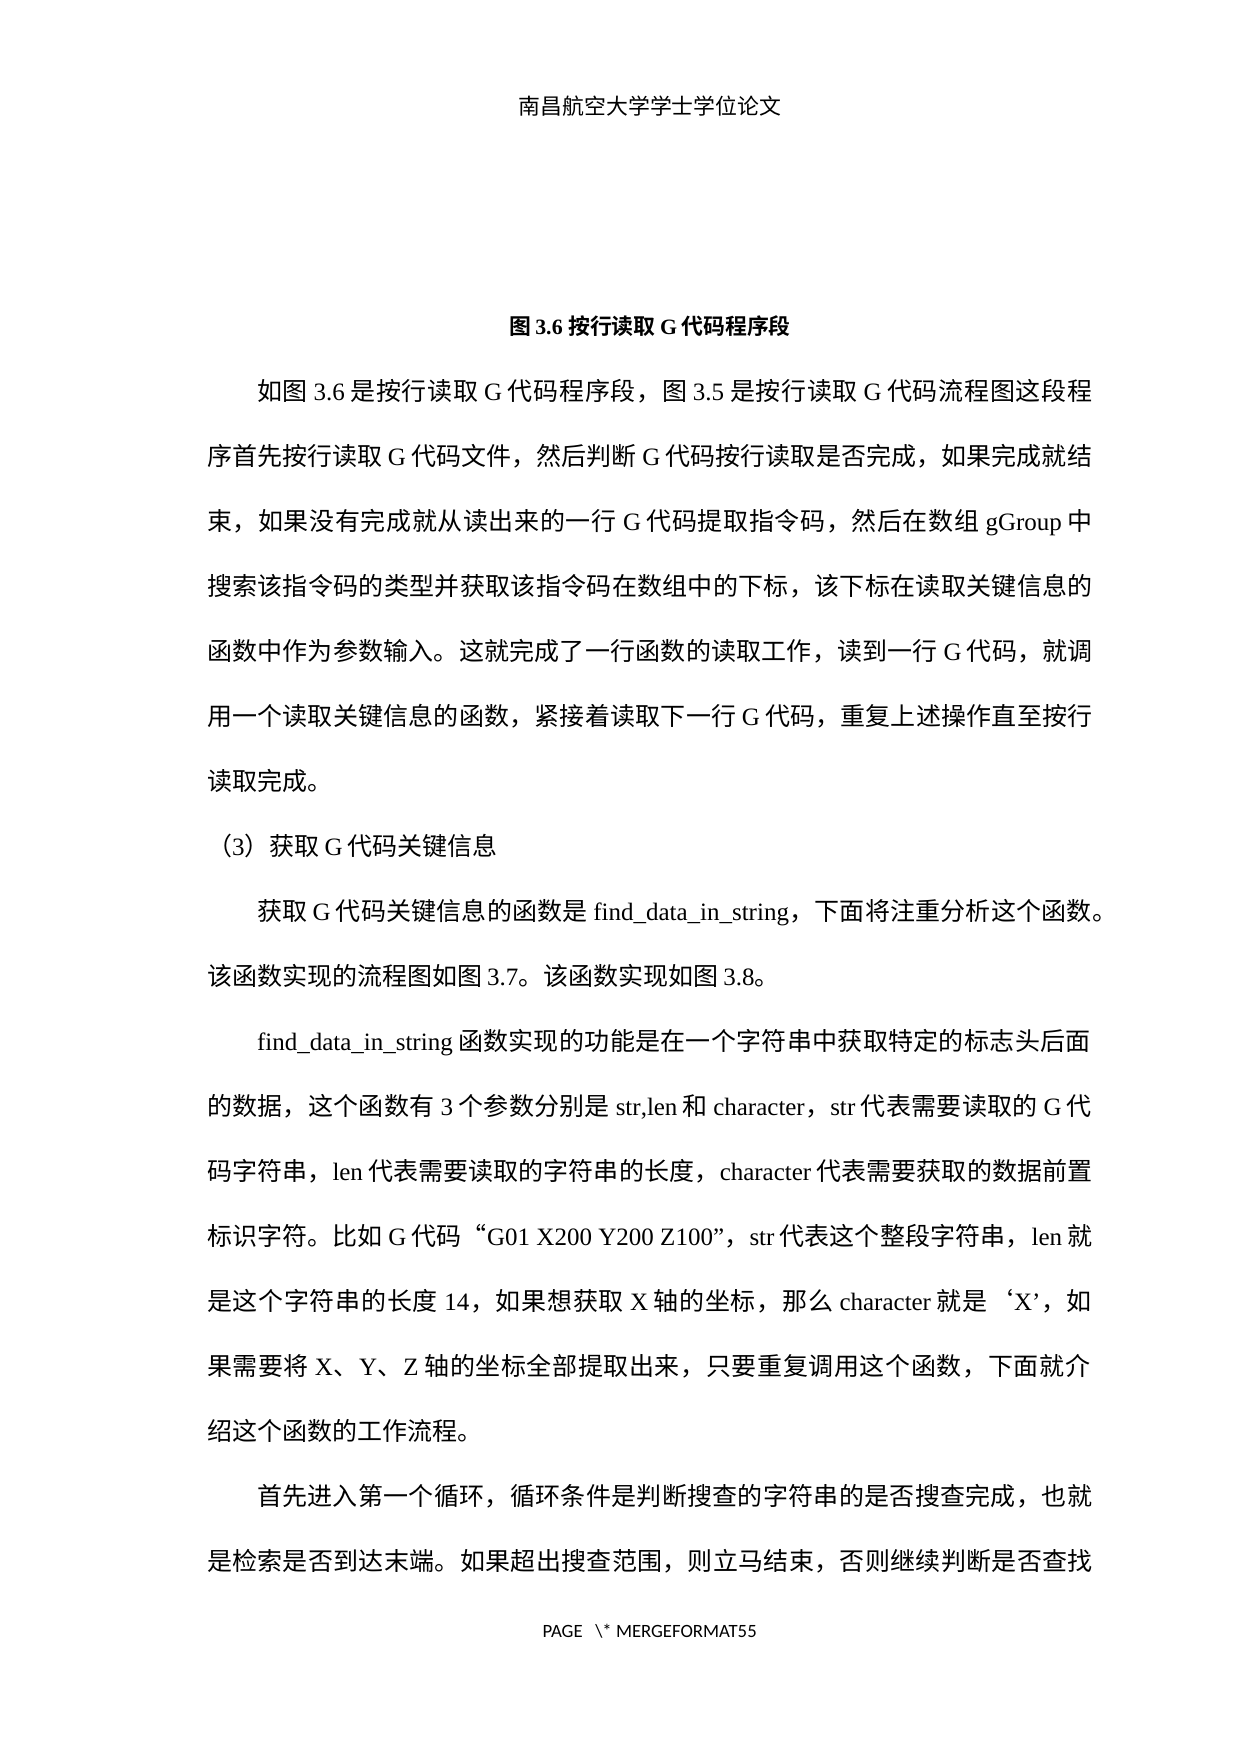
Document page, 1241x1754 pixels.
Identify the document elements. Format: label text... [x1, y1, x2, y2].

text 如图3.6是按行读取G代码程序段，图3.5是按行读取G代码流程图这段程序首先按行读取G代码文件，然后判断G代码按行读取是否完成，如果完成就结束，如果没有完成就从读出来的一行G代码提取指令码，然后在数组gGroup中搜索该指令码的类型并获取该指令码在数组中的下标，该下标在读取关键信息的函数中作为参数输入。这就完成了一行函数的读取工作，读到一行G代码，就调用一个读取关键信息的函数，紧接着读取下一行G代码，重复上述操作直至按行读取完成。 [207, 357, 1092, 812]
text 图3.6 按行读取G代码程序段 [207, 308, 1092, 341]
text find_data_in_string函数实现的功能是在一个字符串中获取特定的标志头后面的数据，这个函数有3个参数分别是str,len和character，str代表需要读取的G代码字符串，len代表需要读取的字符串的长度，character代表需要获取的数据前置标识字符。比如G代码“G01 X200 Y200 Z100”，str代表这个整段字符串，len就是这个字符串的长度14，如果想获取X轴的坐标，那么character就是‘X’，如果需要将X、Y、Z轴的坐标全部提取出来，只要重复调用这个函数，下面就介绍这个函数的工作流程。 [207, 1007, 1092, 1462]
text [207, 1462, 1092, 1592]
text 获取G代码关键信息的函数是find_data_in_string，下面将注重分析这个函数。该函数实现的流程图如图3.7。该函数实现如图3.8。 [207, 877, 1092, 1007]
text （3）获取G代码关键信息 [207, 812, 1092, 877]
